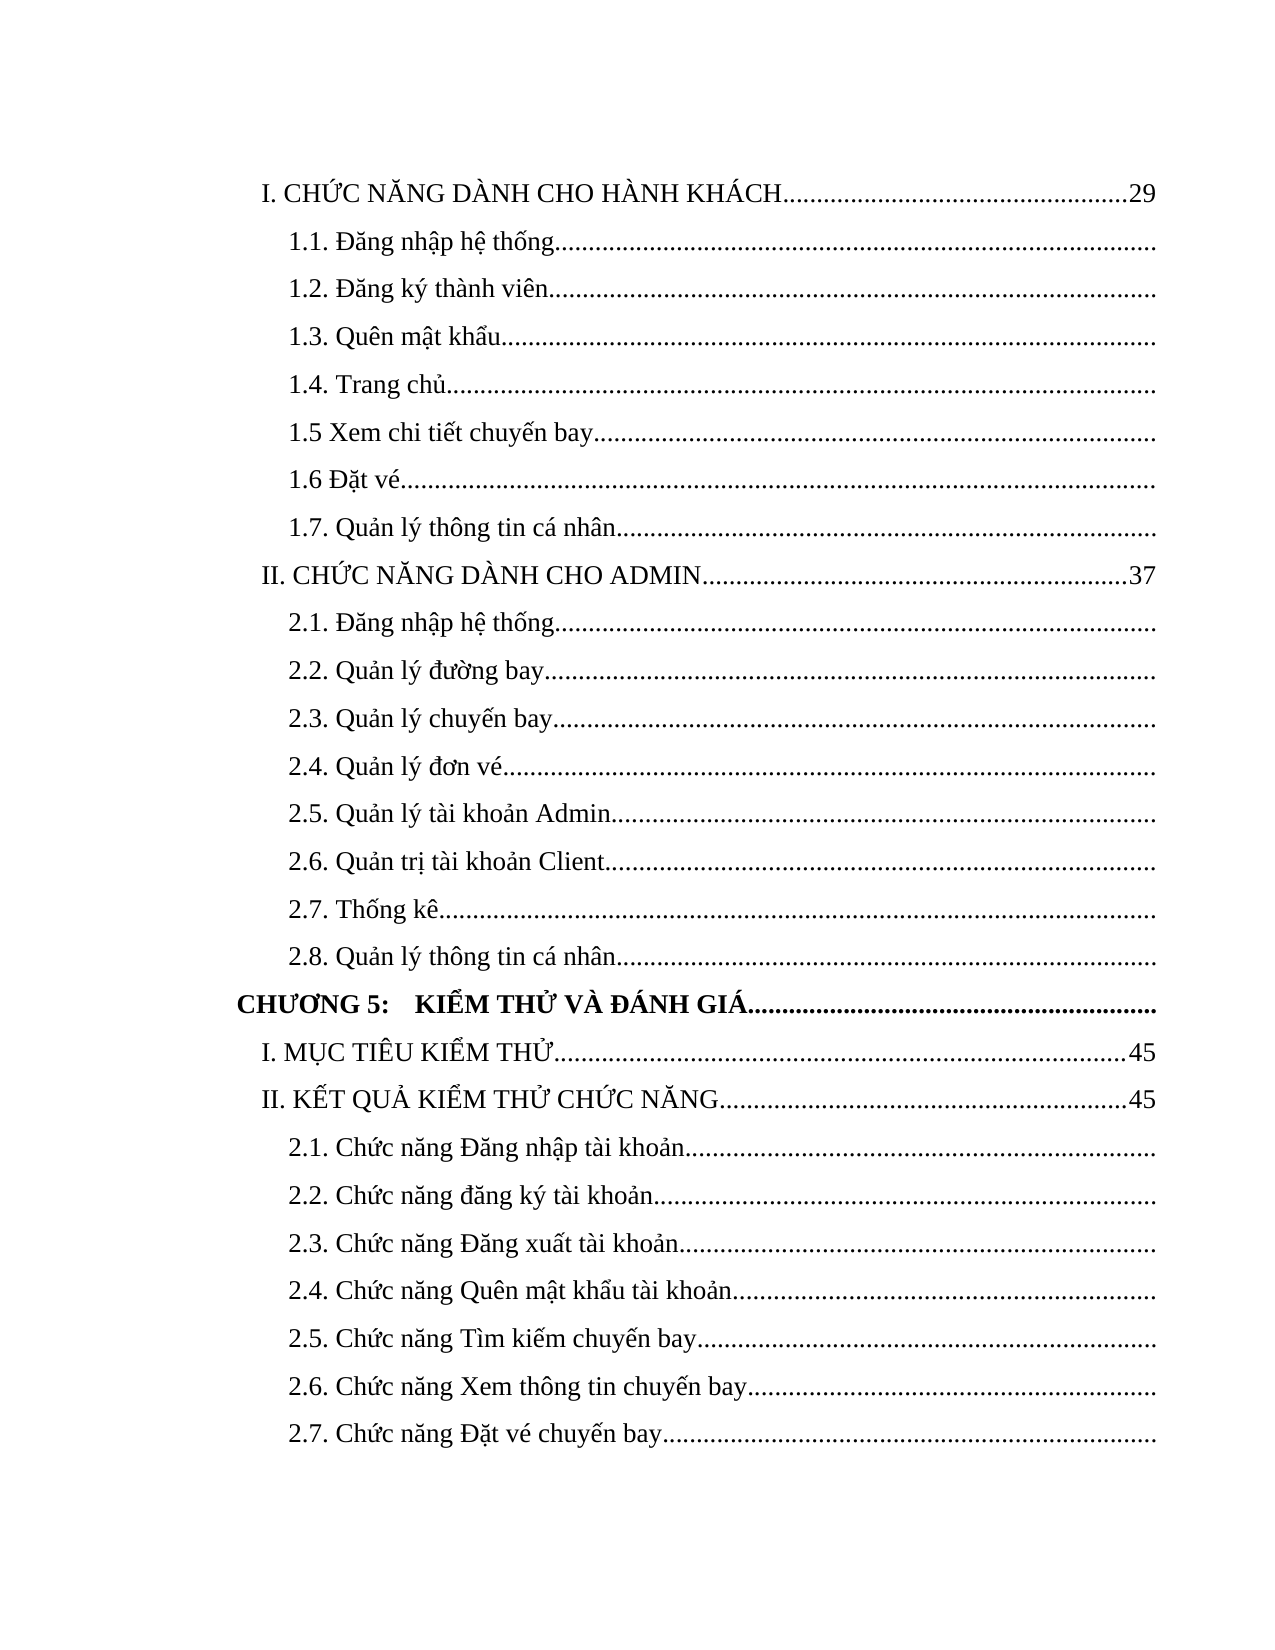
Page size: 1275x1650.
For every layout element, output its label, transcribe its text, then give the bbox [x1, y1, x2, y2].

text 2.6. Quản trị tài khoản Client 41 [288, 845, 1157, 876]
text 1.4. Trang chủ 31 [288, 368, 1157, 399]
text 2.7. Thống kê 42 [288, 893, 1157, 924]
text 2.1. Chức năng Đăng nhập tài khoản 45 [288, 1131, 1157, 1162]
text 1.3. Quên mật khẩu 30 [288, 320, 1157, 351]
text 2.5. Quản lý tài khoản Admin 40 [288, 797, 1157, 828]
text 2.1. Đăng nhập hệ thống 37 [288, 607, 1157, 638]
text CHƯƠNG 5: KIỂM THỬ VÀ ĐÁNH GIÁ 45 [207, 988, 1157, 1019]
text II. CHỨC NĂNG DÀNH CHO ADMIN 37 [261, 559, 1157, 590]
text 2.2. Chức năng đăng ký tài khoản 46 [288, 1179, 1157, 1210]
text 2.8. Quản lý thông tin cá nhân 43 [288, 941, 1157, 972]
text I. MỤC TIÊU KIỂM THỬ 45 [261, 1036, 1157, 1067]
text 1.2. Đăng ký thành viên 29 [288, 273, 1157, 304]
text 2.6. Chức năng Xem thông tin chuyến bay 48 [288, 1370, 1157, 1401]
text 1.1. Đăng nhập hệ thống 29 [288, 225, 1157, 256]
text 2.5. Chức năng Tìm kiếm chuyến bay 47 [288, 1322, 1157, 1353]
text 1.5 Xem chi tiết chuyến bay 32 [288, 416, 1157, 447]
text 2.4. Chức năng Quên mật khẩu tài khoản 47 [288, 1274, 1157, 1306]
text I. CHỨC NĂNG DÀNH CHO HÀNH KHÁCH 29 [261, 177, 1157, 208]
text 2.2. Quản lý đường bay 38 [288, 654, 1157, 685]
text II. KẾT QUẢ KIỂM THỬ CHỨC NĂNG 45 [261, 1084, 1157, 1115]
text 1.7. Quản lý thông tin cá nhân 35 [288, 511, 1157, 542]
text 1.6 Đặt vé 33 [288, 463, 1157, 494]
text 2.3. Chức năng Đăng xuất tài khoản 46 [288, 1227, 1157, 1258]
text 2.3. Quản lý chuyến bay 38 [288, 702, 1157, 733]
text 2.7. Chức năng Đặt vé chuyến bay 48 [288, 1418, 1157, 1449]
text 2.4. Quản lý đơn vé 39 [288, 750, 1157, 781]
